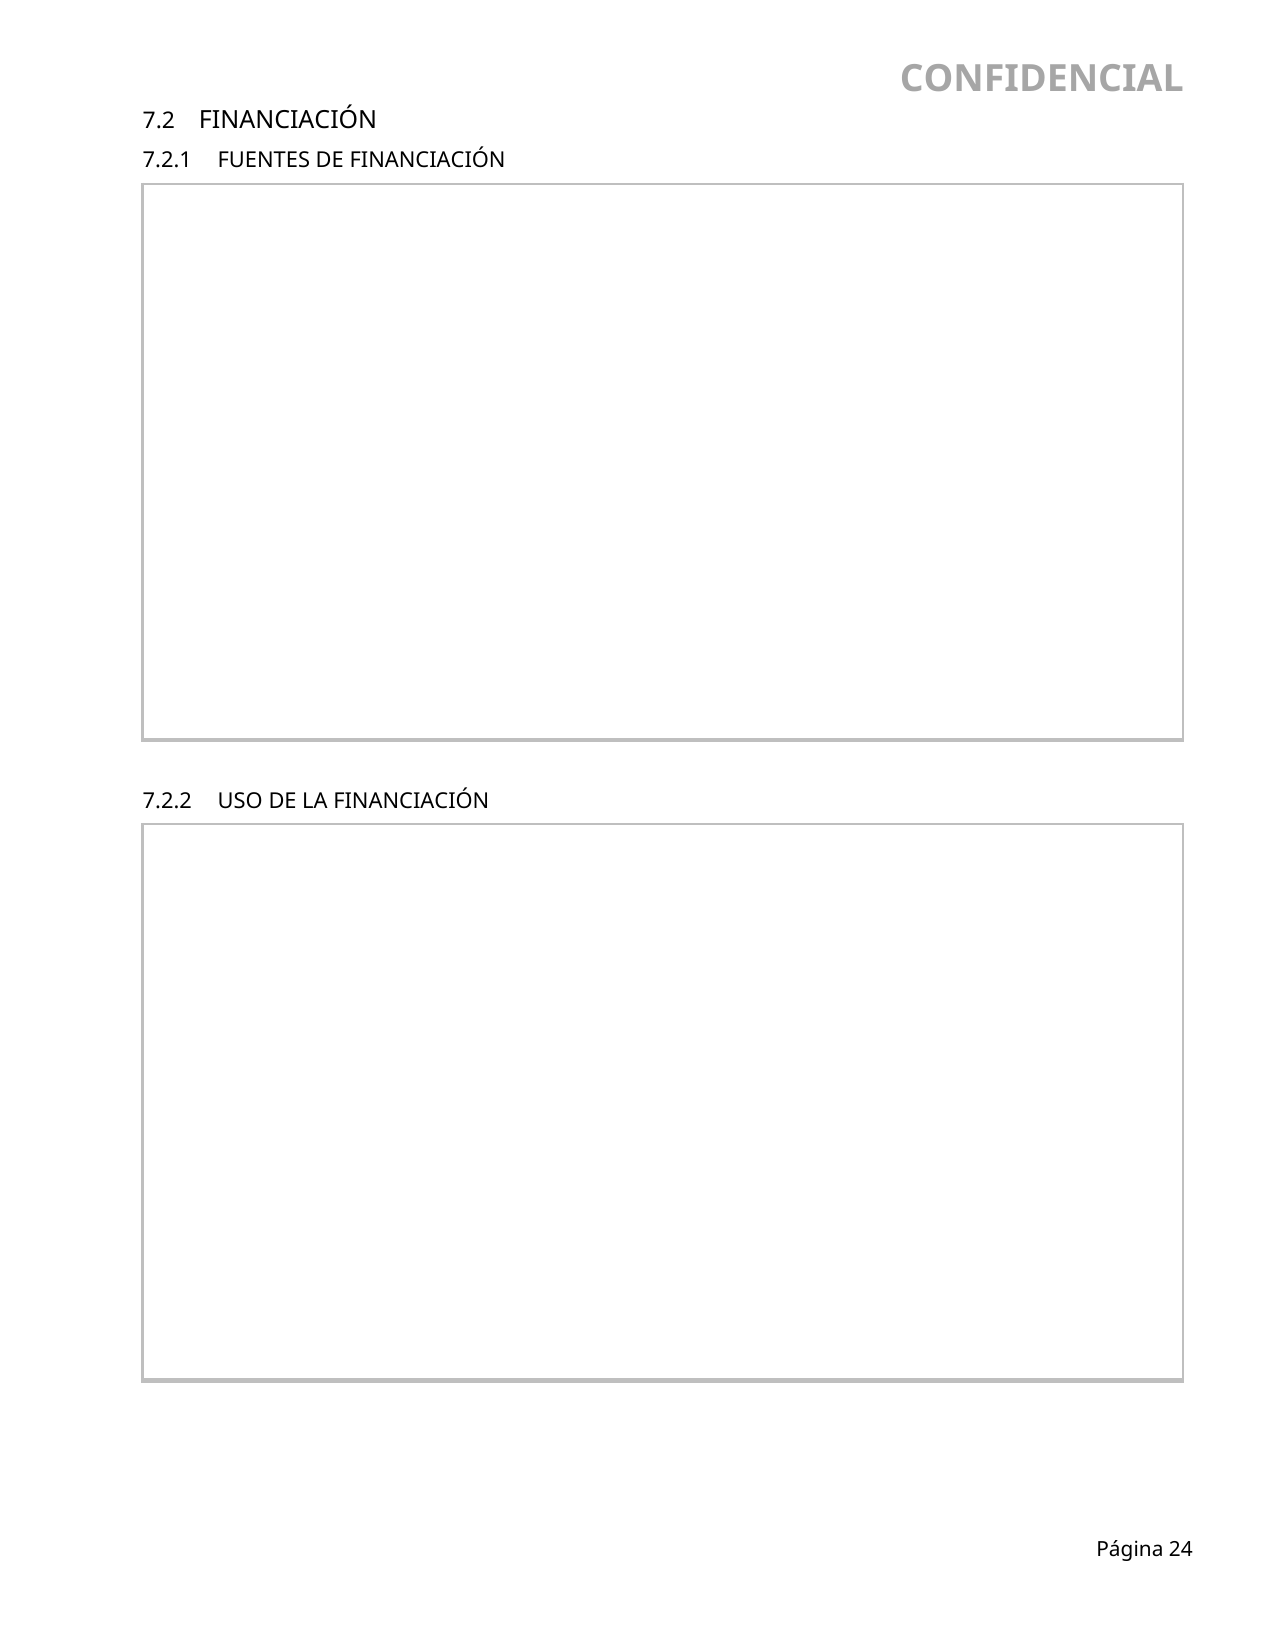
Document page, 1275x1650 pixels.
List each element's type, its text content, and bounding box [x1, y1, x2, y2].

table_header [144, 825, 1182, 1378]
subtitle USO DE LA FINANCIACIÓN [142, 785, 1200, 814]
subtitle FINANCIACIÓN [142, 102, 1200, 136]
subtitle FUENTES DE FINANCIACIÓN [142, 144, 1200, 174]
table_header [144, 185, 1182, 738]
